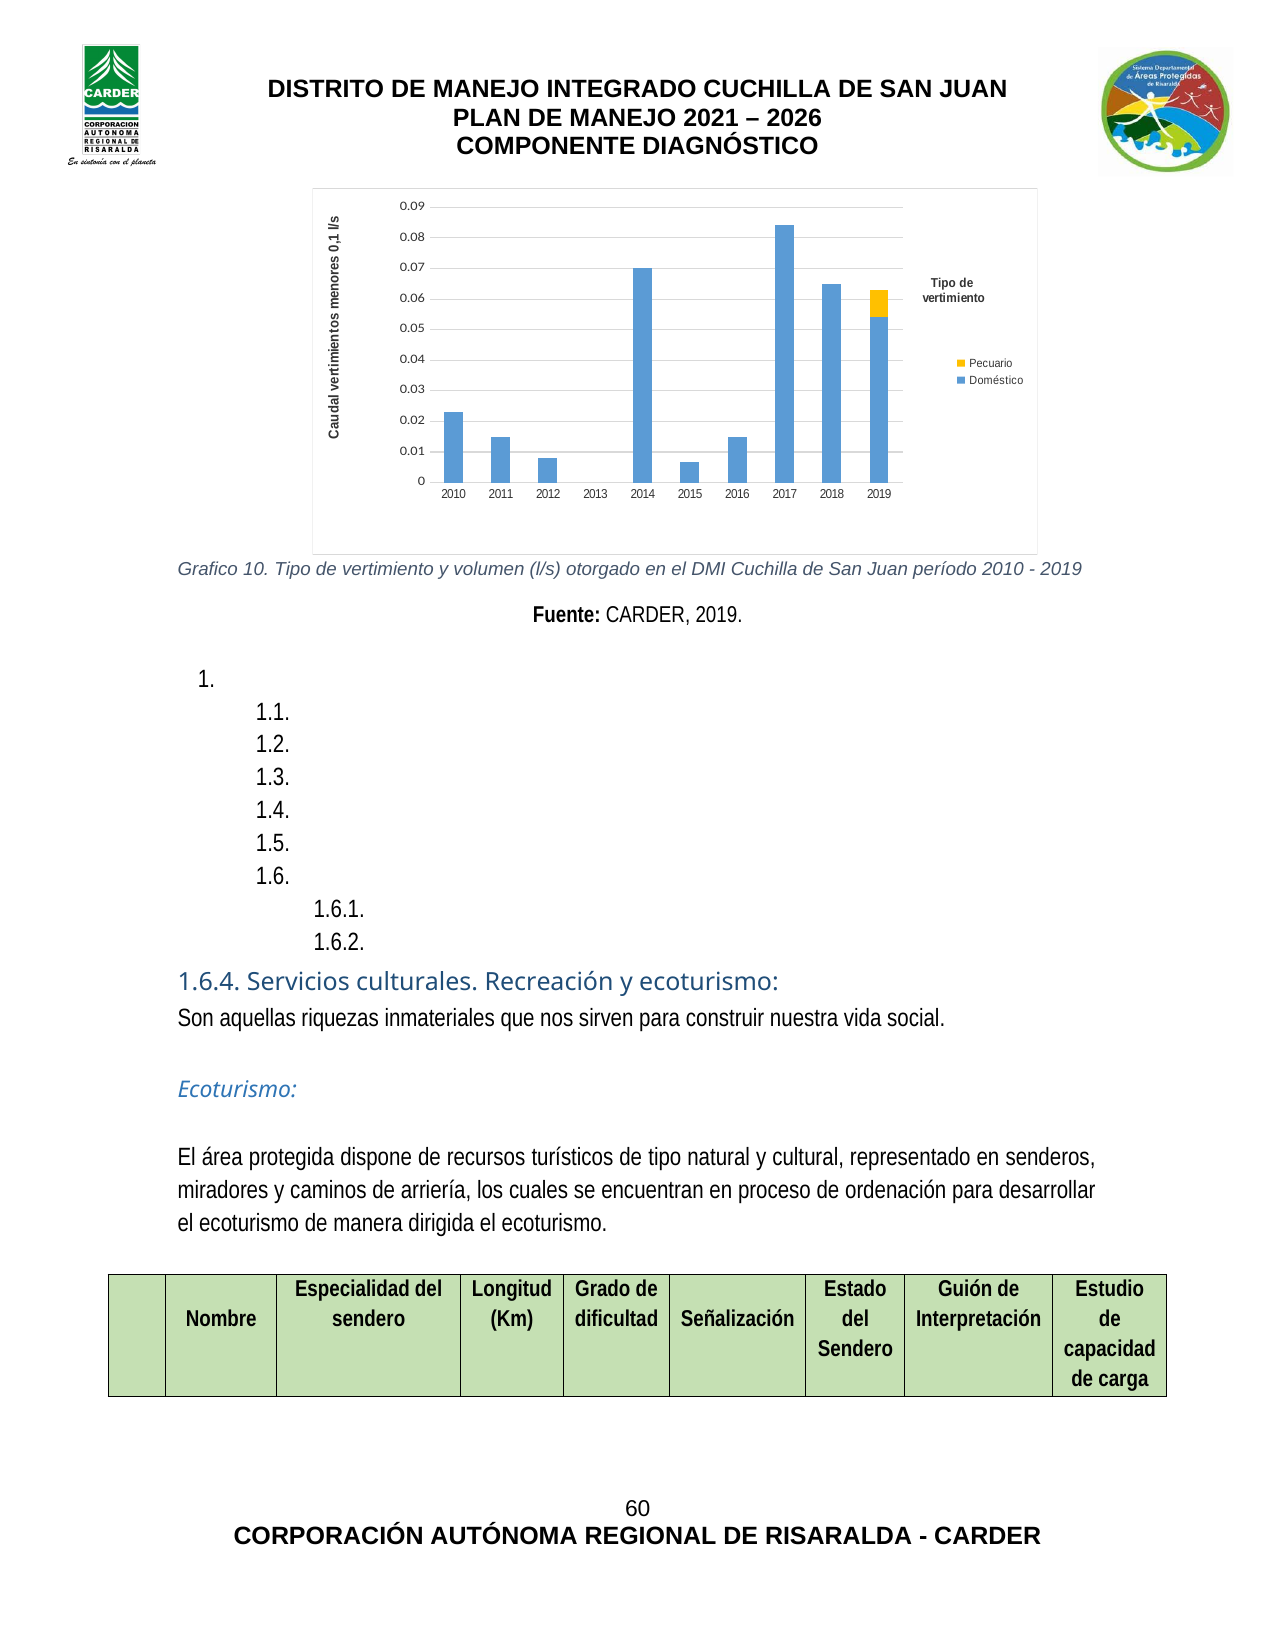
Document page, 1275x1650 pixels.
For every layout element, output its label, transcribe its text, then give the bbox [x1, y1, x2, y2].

picture [1097, 47, 1234, 177]
text Son aquellas riquezas inmateriales que nos sirven para construir nuestra vida social. [177, 1003, 1098, 1032]
subtitle Ecoturismo: [177, 1073, 1098, 1104]
table_header Especialidad del sendero [277, 1275, 460, 1396]
table_header Grado de dificultad [564, 1275, 669, 1396]
text Grafico 10. Tipo de vertimiento y volumen (l/s) otorgado en el DMI Cuchilla de San Juan período 2010 - 2019 [177, 558, 1098, 580]
text Fuente: CARDER, 2019. [177, 601, 1098, 627]
table_header Guión de Interpretación [905, 1275, 1052, 1396]
table_header Señalización [670, 1275, 805, 1396]
text El área protegida dispone de recursos turísticos de tipo natural y cultural, representado en senderos, miradores y caminos de arriería, los cuales se encuentran en proceso de ordenación para desarrollar el ecoturismo de manera dirigida el ecoturismo. [177, 1142, 1098, 1237]
table_header Longitud (Km) [461, 1275, 563, 1396]
table_header Estado del Sendero [806, 1275, 904, 1396]
table_header Nombre [166, 1275, 276, 1396]
table_header [109, 1275, 165, 1396]
picture [62, 37, 162, 176]
table_header Estudio de capacidad de carga [1053, 1275, 1166, 1396]
subtitle 1.6.4. Servicios culturales. Recreación y ecoturismo: [177, 964, 1098, 998]
